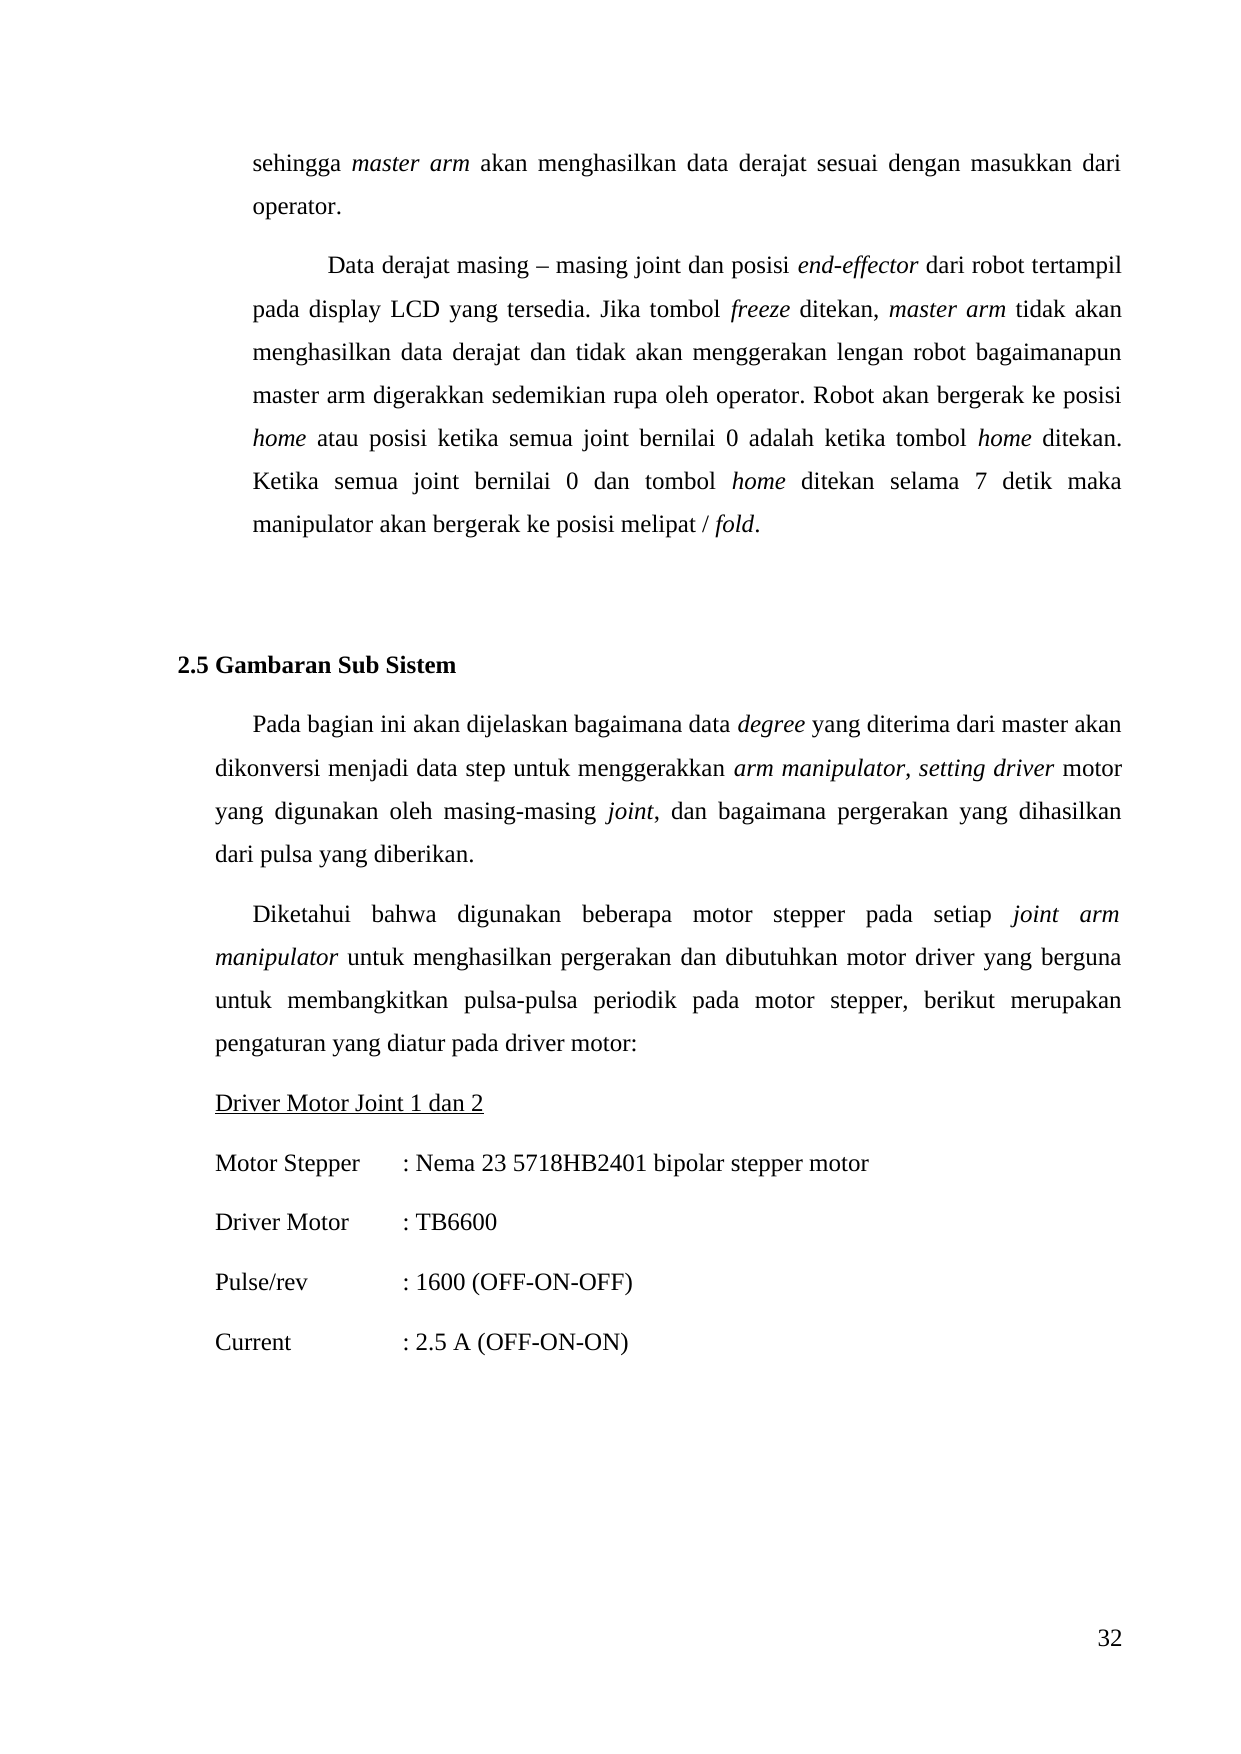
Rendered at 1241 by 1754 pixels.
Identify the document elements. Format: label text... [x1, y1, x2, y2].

text Data derajat masing – masing joint dan posisi end-effector dari robot tertampil pada display LCD yang tersedia. Jika tombol freeze ditekan, master arm tidak akan menghasilkan data derajat dan tidak akan menggerakan lengan robot bagaimanapun master arm digerakkan sedemikian rupa oleh operator. Robot akan bergerak ke posisi home atau posisi ketika semua joint bernilai 0 adalah ketika tombol home ditekan. Ketika semua joint bernilai 0 dan tombol home ditekan selama 7 detik maka manipulator akan bergerak ke posisi melipat / fold. [252, 251, 1122, 538]
text Gambaran Sub Sistem [177, 650, 1122, 678]
text Diketahui bahwa digunakan beberapa motor stepper pada setiap joint arm manipulator untuk menghasilkan pergerakan dan dibutuhkan motor driver yang berguna untuk membangkitkan pulsa-pulsa periodik pada motor stepper, berikut merupakan pengaturan yang diatur pada driver motor: [215, 899, 1122, 1057]
text Driver Motor : TB6600 [177, 1207, 1122, 1236]
text Pada bagian ini akan dijelaskan bagaimana data degree yang diterima dari master akan dikonversi menjadi data step untuk menggerakkan arm manipulator, setting driver motor yang digunakan oleh masing-masing joint, dan bagaimana pergerakan yang dihasilkan dari pulsa yang diberikan. [215, 709, 1122, 868]
text Current : 2.5 A (OFF-ON-ON) [177, 1327, 1122, 1356]
text Motor Stepper : Nema 23 5718HB2401 bipolar stepper motor [177, 1148, 1122, 1176]
text Pulse/rev : 1600 (OFF-ON-OFF) [177, 1267, 1122, 1296]
text Driver Motor Joint 1 dan 2 [177, 1088, 1122, 1117]
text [252, 148, 1122, 219]
